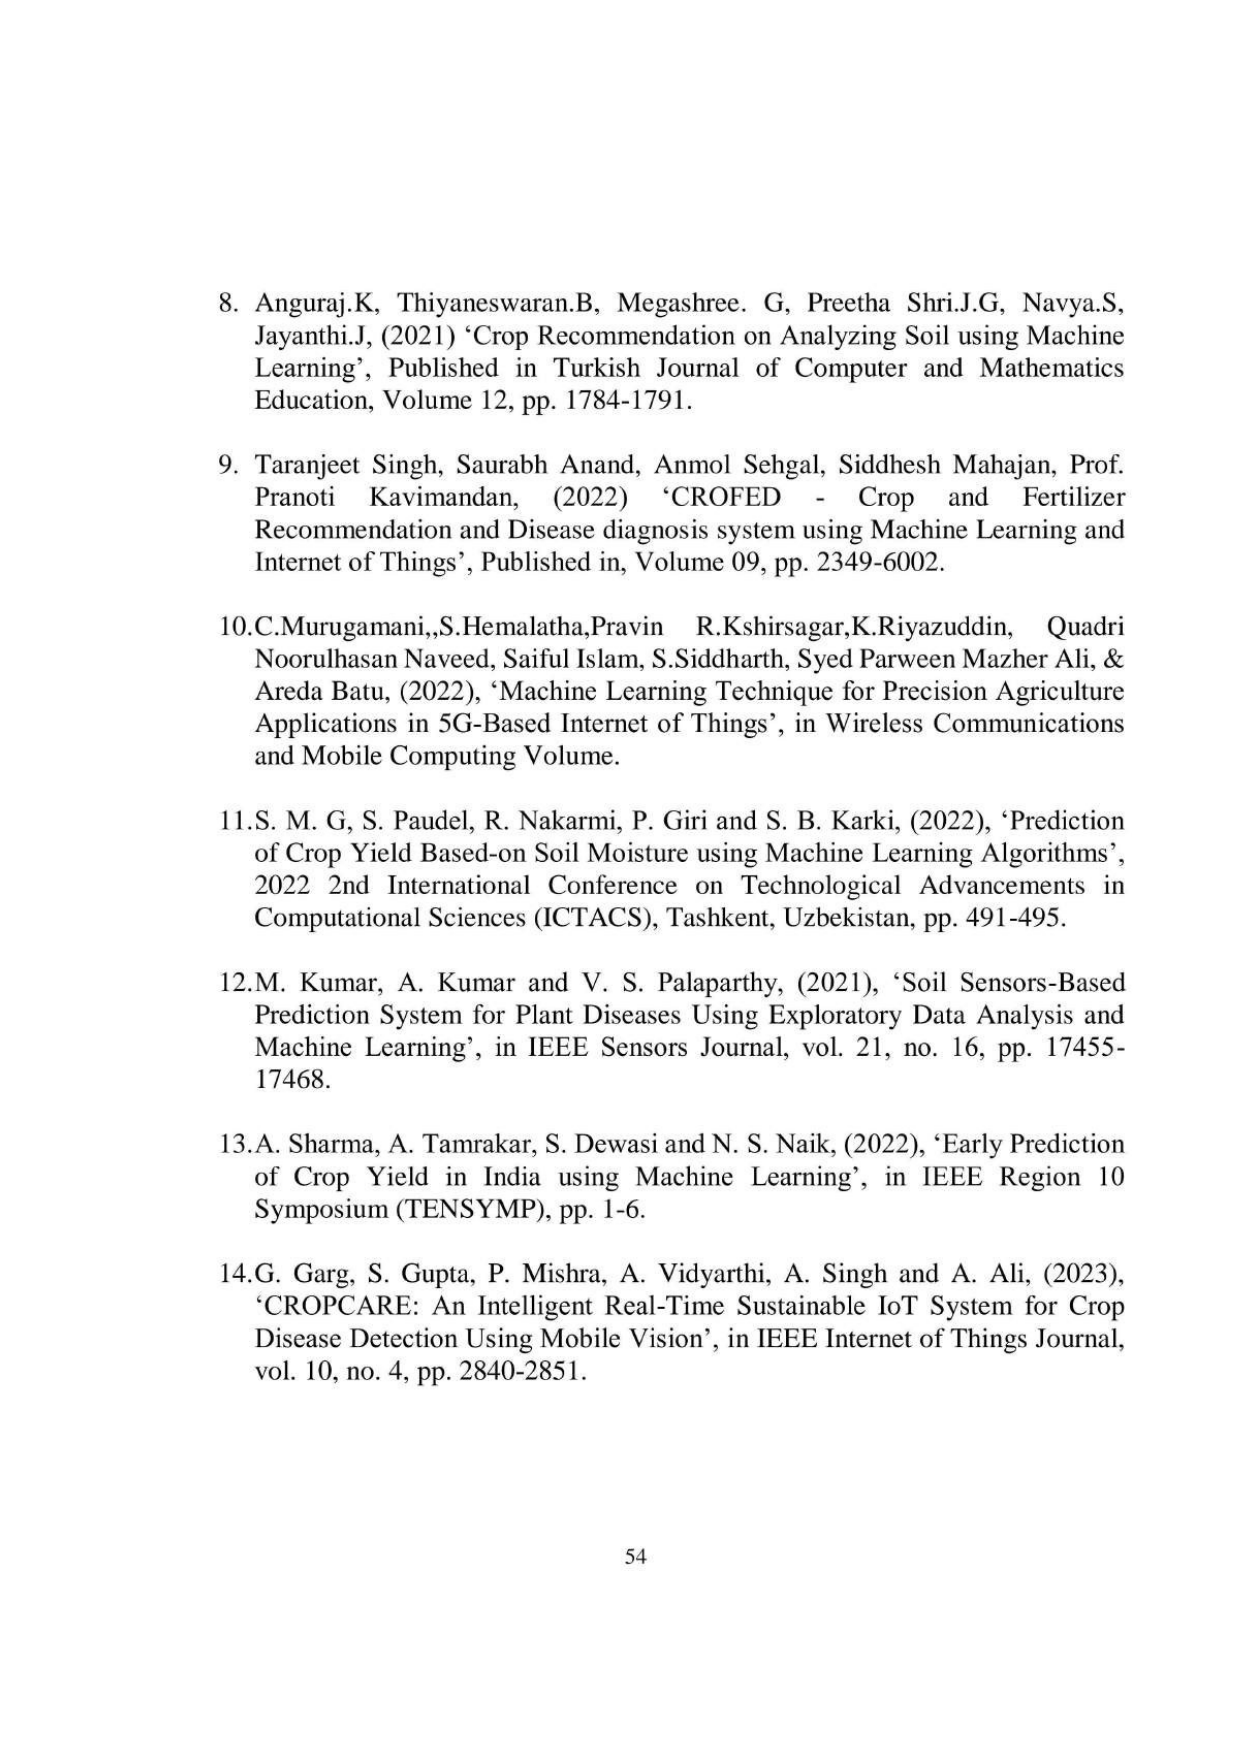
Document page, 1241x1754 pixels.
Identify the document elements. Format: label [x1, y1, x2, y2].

picture [216, 283, 1133, 1571]
